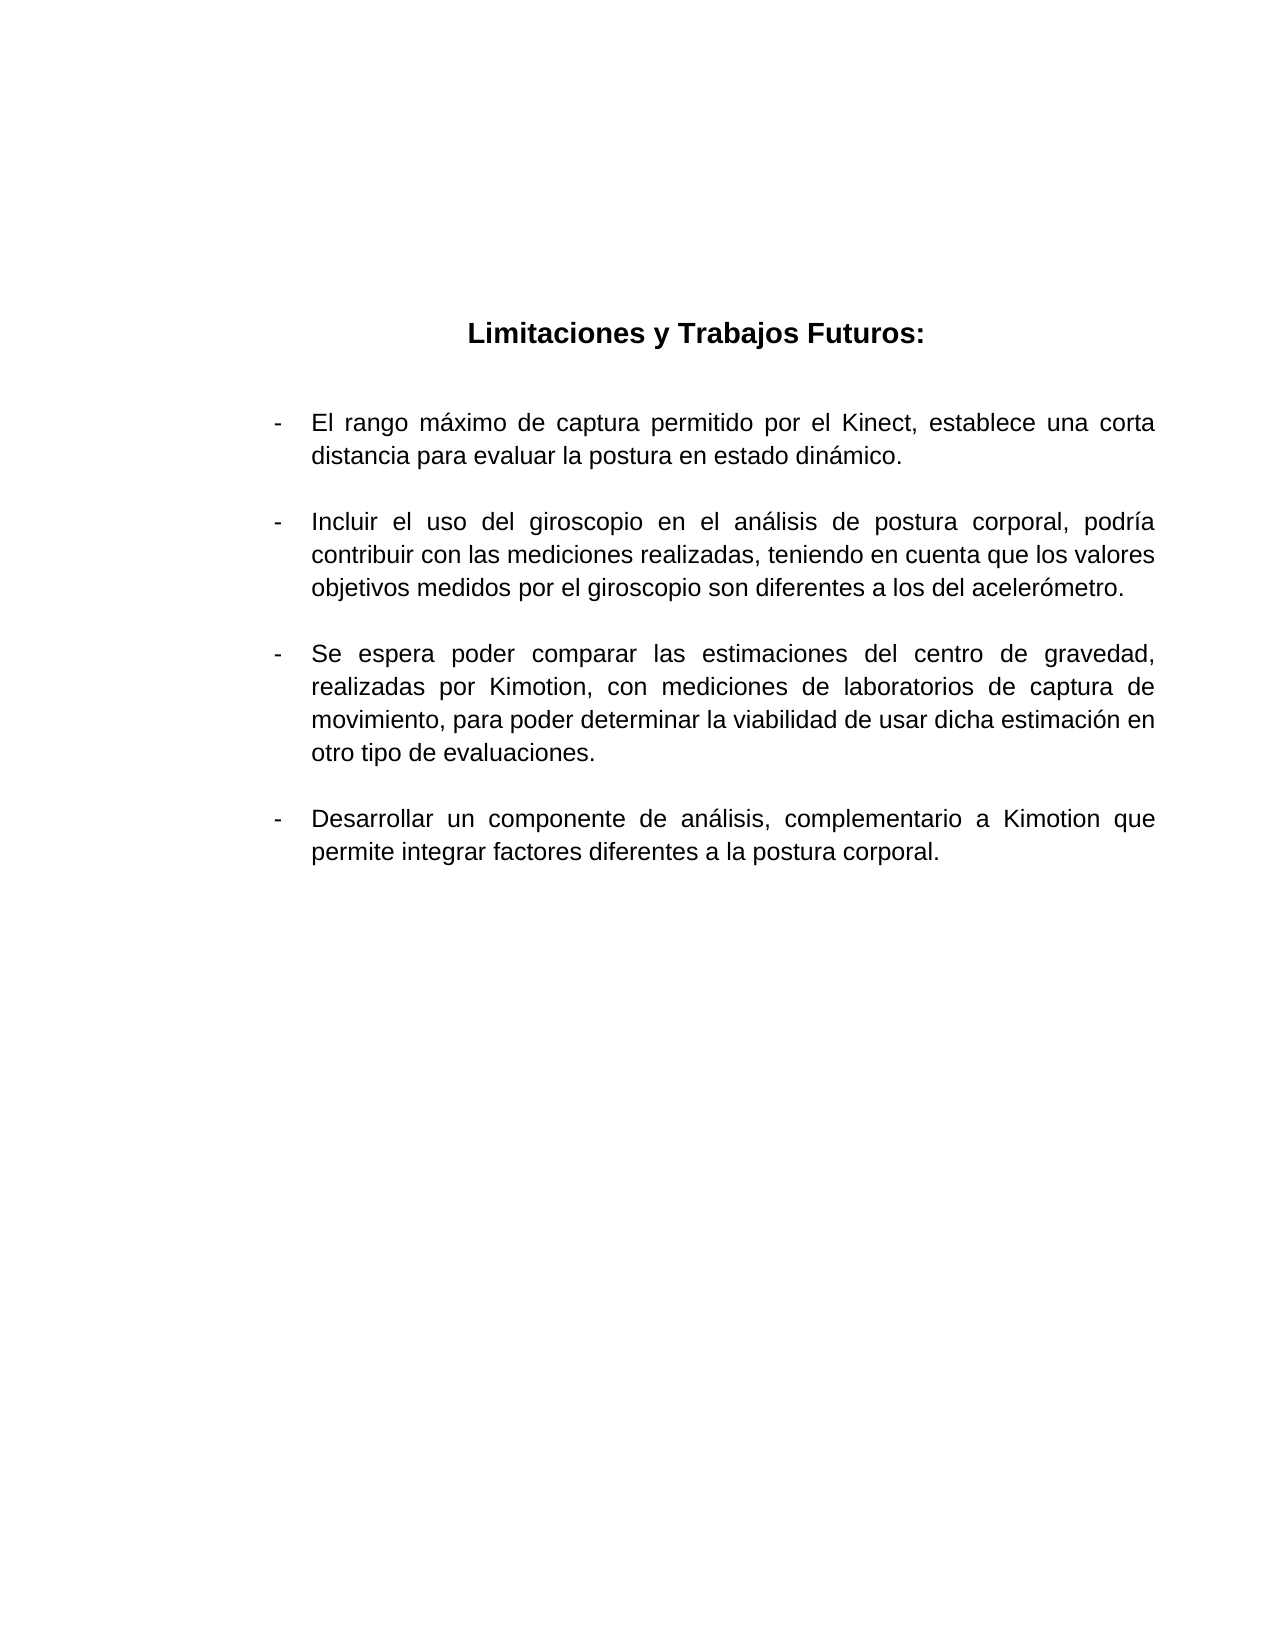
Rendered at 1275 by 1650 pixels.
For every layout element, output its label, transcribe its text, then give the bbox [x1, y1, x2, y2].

subtitle Limitaciones y Trabajos Futuros: [236, 316, 1157, 349]
list Se espera poder comparar las estimaciones del centro de gravedad, realizadas por Kimotion, con mediciones de laboratorios de captura de movimiento, para poder determinar la viabilidad de usar dicha estimación en otro tipo de evaluaciones. [274, 639, 1157, 767]
list Desarrollar un componente de análisis, complementario a Kimotion que permite integrar factores diferentes a la postura corporal. [274, 804, 1157, 866]
list Incluir el uso del giroscopio en el análisis de postura corporal, podría contribuir con las mediciones realizadas, teniendo en cuenta que los valores objetivos medidos por el giroscopio son diferentes a los del acelerómetro. [274, 507, 1157, 602]
list El rango máximo de captura permitido por el Kinect, establece una corta distancia para evaluar la postura en estado dinámico. [274, 408, 1157, 470]
